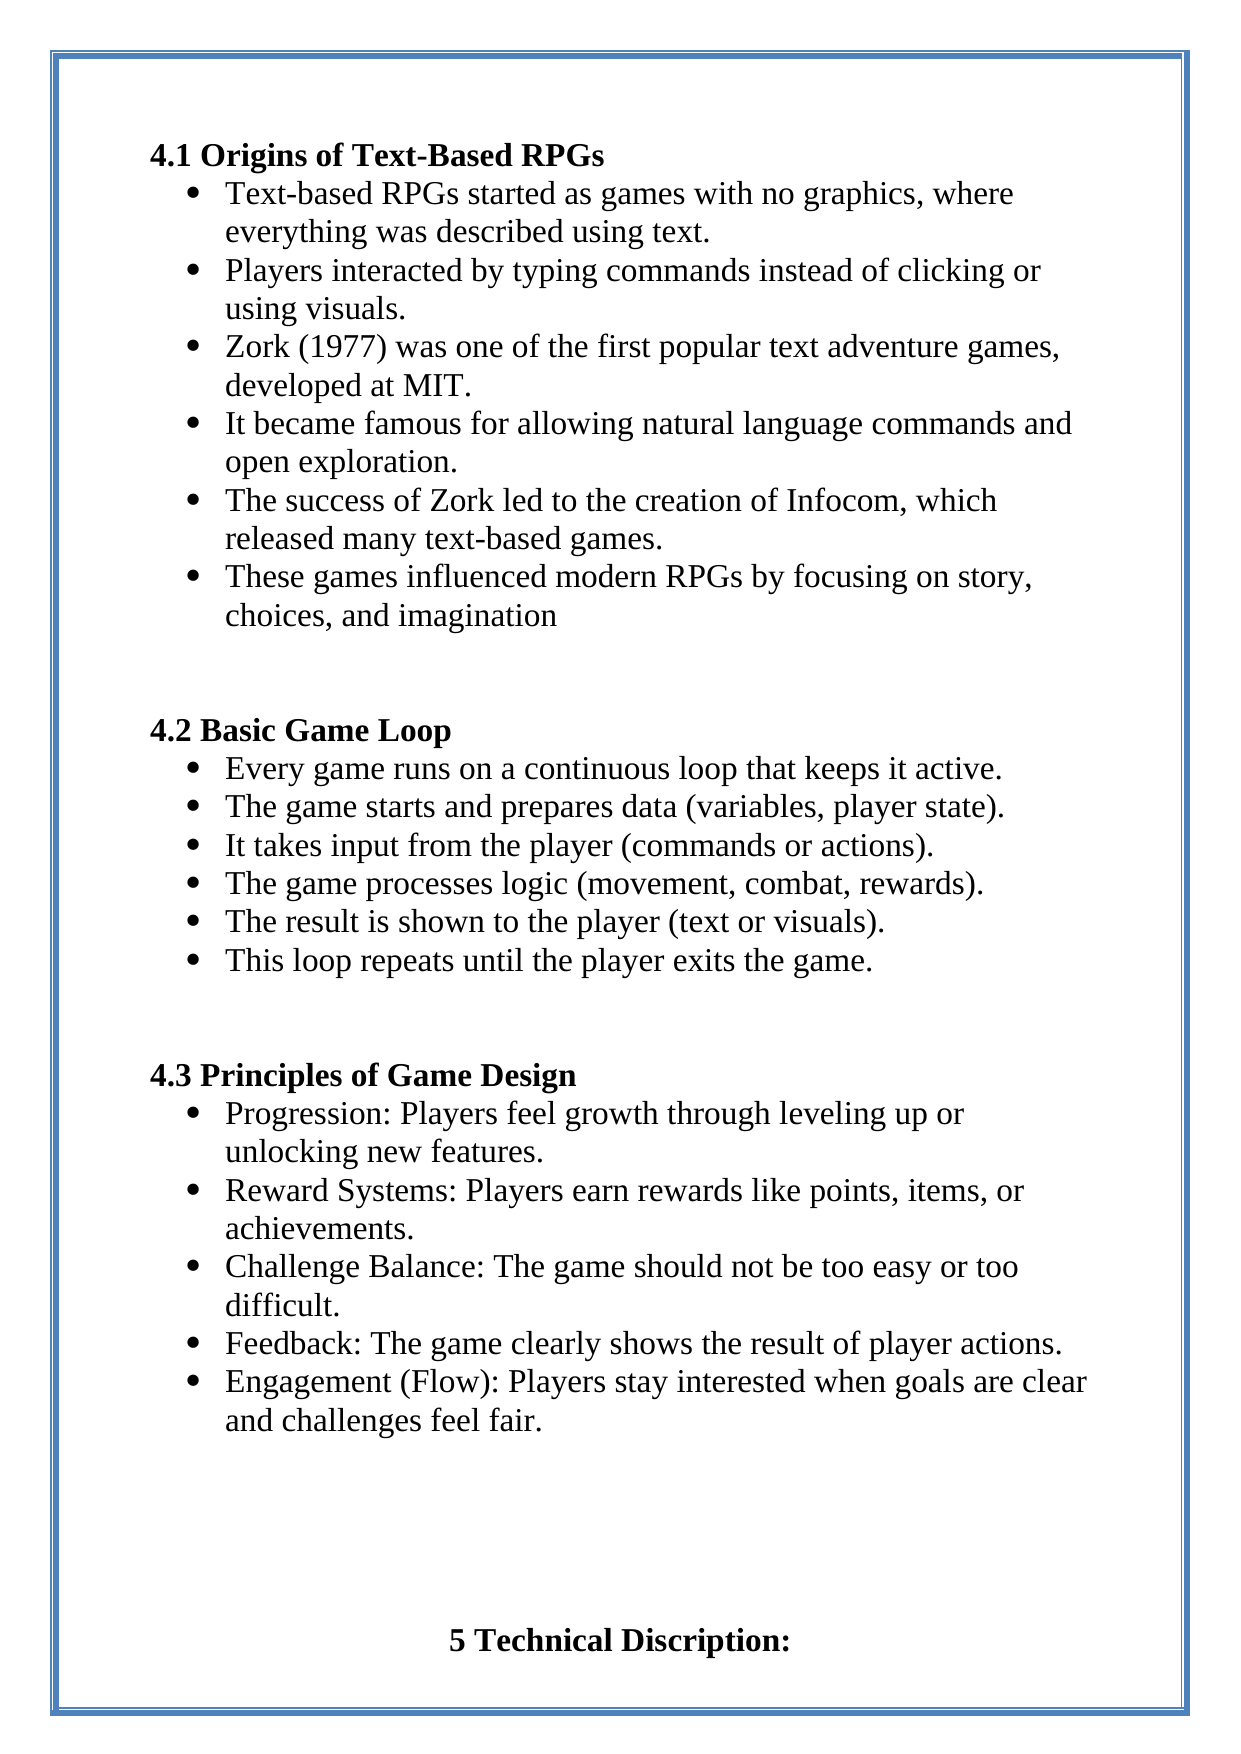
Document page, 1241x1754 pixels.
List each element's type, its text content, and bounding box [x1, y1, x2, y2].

list Text-based RPGs started as games with no graphics, where everything was described using text. [187, 173, 1090, 250]
list The game starts and prepares data (variables, player state). [187, 787, 1090, 825]
list It takes input from the player (commands or actions). [187, 825, 1090, 863]
list Progression: Players feel growth through leveling up or unlocking new features. [187, 1093, 1090, 1170]
list These games influenced modern RPGs by focusing on story, choices, and imagination [187, 557, 1090, 633]
list Reward Systems: Players earn rewards like points, items, or achievements. [187, 1170, 1090, 1247]
list Engagement (Flow): Players stay interested when goals are clear and challenges feel fair. [187, 1362, 1090, 1438]
list The game processes logic (movement, combat, rewards). [187, 863, 1090, 902]
list Every game runs on a continuous loop that keeps it active. [187, 748, 1090, 787]
text 5 Technical Discription: [150, 1620, 1090, 1659]
text 4.2 Basic Game Loop [150, 710, 1090, 748]
list Players interacted by typing commands instead of clicking or using visuals. [187, 250, 1090, 327]
list The result is shown to the player (text or visuals). [187, 902, 1090, 940]
list Challenge Balance: The game should not be too easy or too difficult. [187, 1247, 1090, 1323]
list Feedback: The game clearly shows the result of player actions. [187, 1323, 1090, 1362]
list The success of Zork led to the creation of Infocom, which released many text-based games. [187, 480, 1090, 557]
text 4.1 Origins of Text-Based RPGs [150, 135, 1090, 173]
list It became famous for allowing natural language commands and open exploration. [187, 403, 1090, 480]
text 4.3 Principles of Game Design [150, 1055, 1090, 1093]
list Zork (1977) was one of the first popular text adventure games, developed at MIT. [187, 327, 1090, 403]
list This loop repeats until the player exits the game. [187, 940, 1090, 978]
